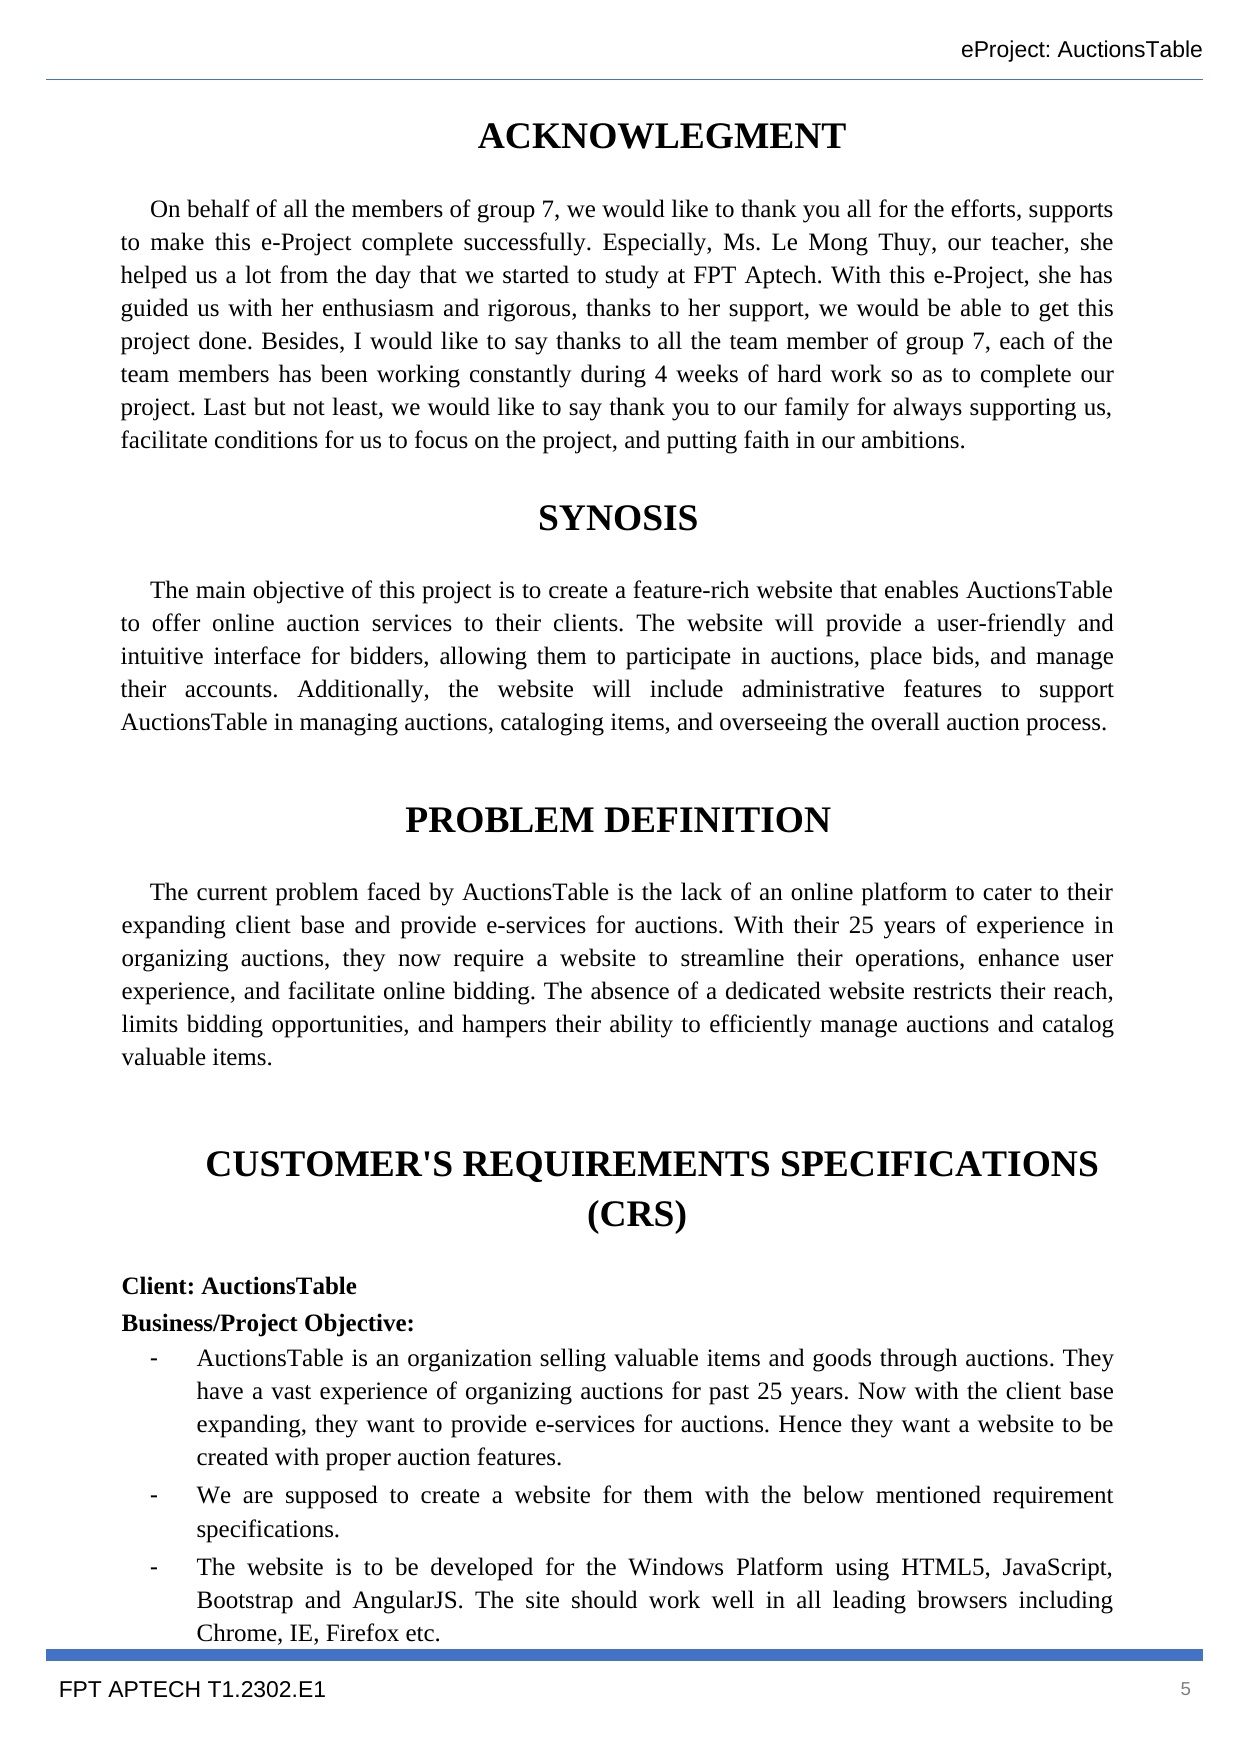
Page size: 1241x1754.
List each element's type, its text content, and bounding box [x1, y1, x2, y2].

subtitle PROBLEM DEFINITION [91, 797, 1115, 840]
text The current problem faced by AuctionsTable is the lack of an online platform to cater to their expanding client base and provide e-services for auctions. With their 25 years of experience in organizing auctions, they now require a website to streamline their operations, enhance user experience, and facilitate online bidding. The absence of a dedicated website restricts their reach, limits bidding opportunities, and hampers their ability to efficiently manage auctions and catalog valuable items. [121, 877, 1115, 1071]
list AuctionsTable is an organization selling valuable items and goods through auctions. They have a vast experience of organizing auctions for past 25 years. Now with the client base expanding, they want to provide e-services for auctions. Hence they want a website to be created with proper auction features. [149, 1343, 1115, 1471]
text Client: AuctionsTable [46, 1271, 1115, 1300]
list The website is to be developed for the Windows Platform using HTML5, JavaScript, Bootstrap and AngularJS. The site should work well in all leading browsers including Chrome, IE, Firefox etc. [149, 1552, 1115, 1647]
list We are supposed to create a website for them with the below mentioned requirement specifications. [149, 1481, 1115, 1542]
text On behalf of all the members of group 7, we would like to thank you all for the efforts, supports to make this e-Project complete successfully. Especially, Ms. Le Mong Thuy, our teacher, she helped us a lot from the day that we started to study at FPT Aptech. With this e-Project, she has guided us with her enthusiasm and rigorous, thanks to her support, we would be able to get this project done. Besides, I would like to say thanks to all the team member of group 7, each of the team members has been working constantly during 4 weeks of hard work so as to complete our project. Last but not least, we would like to say thank you to our family for always supporting us, facilitate conditions for us to focus on the project, and putting faith in our ambitions. [120, 194, 1115, 453]
text The main objective of this project is to create a feature-rich website that enables AuctionsTable to offer online auction services to their clients. The website will provide a user-friendly and intuitive interface for bidders, allowing them to participate in auctions, place bids, and manage their accounts. Additionally, the website will include administrative features to support AuctionsTable in managing auctions, cataloging items, and overseeing the overall auction process. [120, 575, 1115, 736]
subtitle SYNOSIS [91, 495, 1115, 538]
subtitle CUSTOMER'S REQUIREMENTS SPECIFICATIONS (CRS) [159, 1142, 1115, 1234]
subtitle Business/Project Objective: [46, 1308, 1115, 1337]
subtitle ACKNOWLEGMENT [91, 114, 1203, 157]
